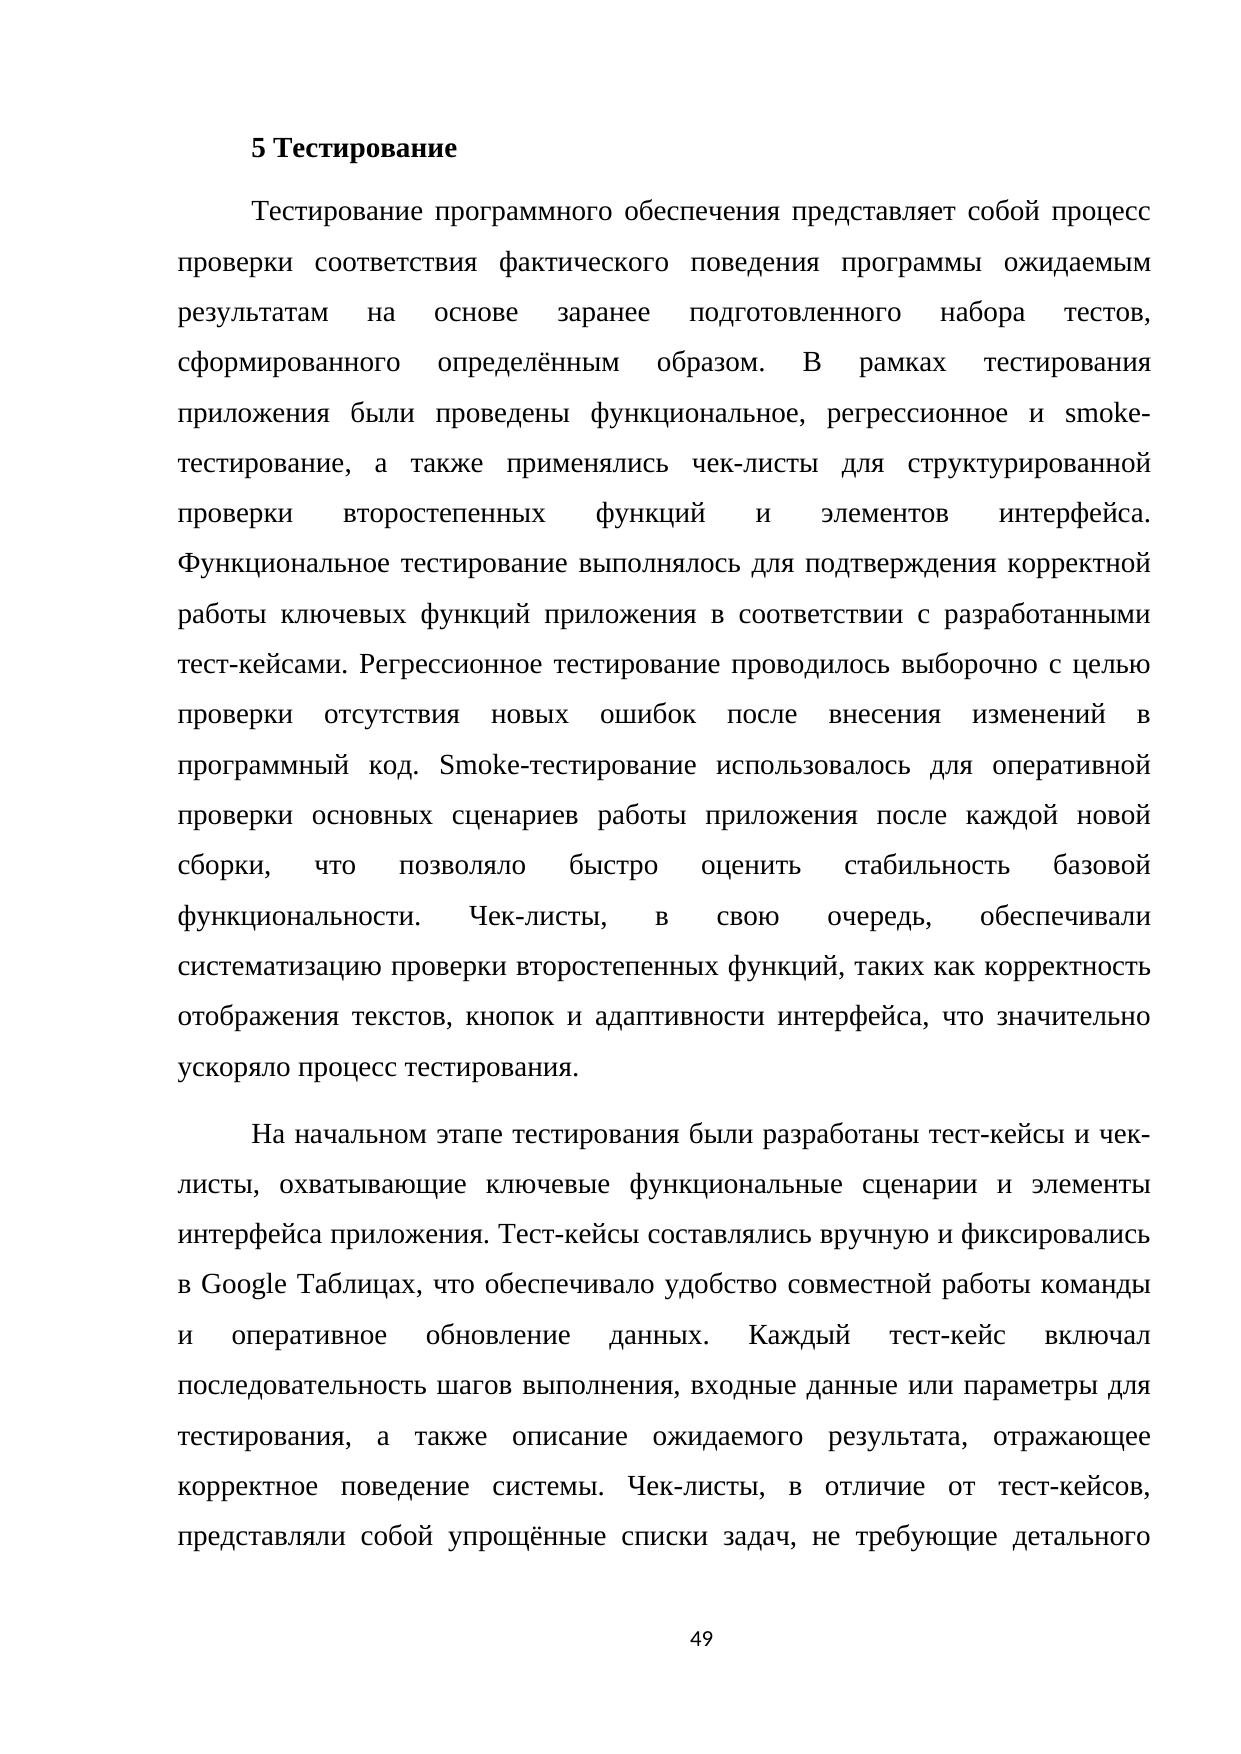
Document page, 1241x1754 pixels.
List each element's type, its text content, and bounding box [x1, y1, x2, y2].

text Тестирование программного обеспечения представляет собой процесс проверки соответствия фактического поведения программы ожидаемым результатам на основе заранее подготовленного набора тестов, сформированного определённым образом. В рамках тестирования приложения были проведены функциональное, регрессионное и smoke-тестирование, а также применялись чек-листы для структурированной проверки второстепенных функций и элементов интерфейса. Функциональное тестирование выполнялось для подтверждения корректной работы ключевых функций приложения в соответствии с разработанными тест-кейсами. Регрессионное тестирование проводилось выборочно с целью проверки отсутствия новых ошибок после внесения изменений в программный код. Smoke-тестирование использовалось для оперативной проверки основных сценариев работы приложения после каждой новой сборки, что позволяло быстро оценить стабильность базовой функциональности. Чек-листы, в свою очередь, обеспечивали систематизацию проверки второстепенных функций, таких как корректность отображения текстов, кнопок и адаптивности интерфейса, что значительно ускоряло процесс тестирования. [177, 193, 1152, 1082]
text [177, 1116, 1152, 1552]
text Тестирование [251, 131, 1152, 164]
